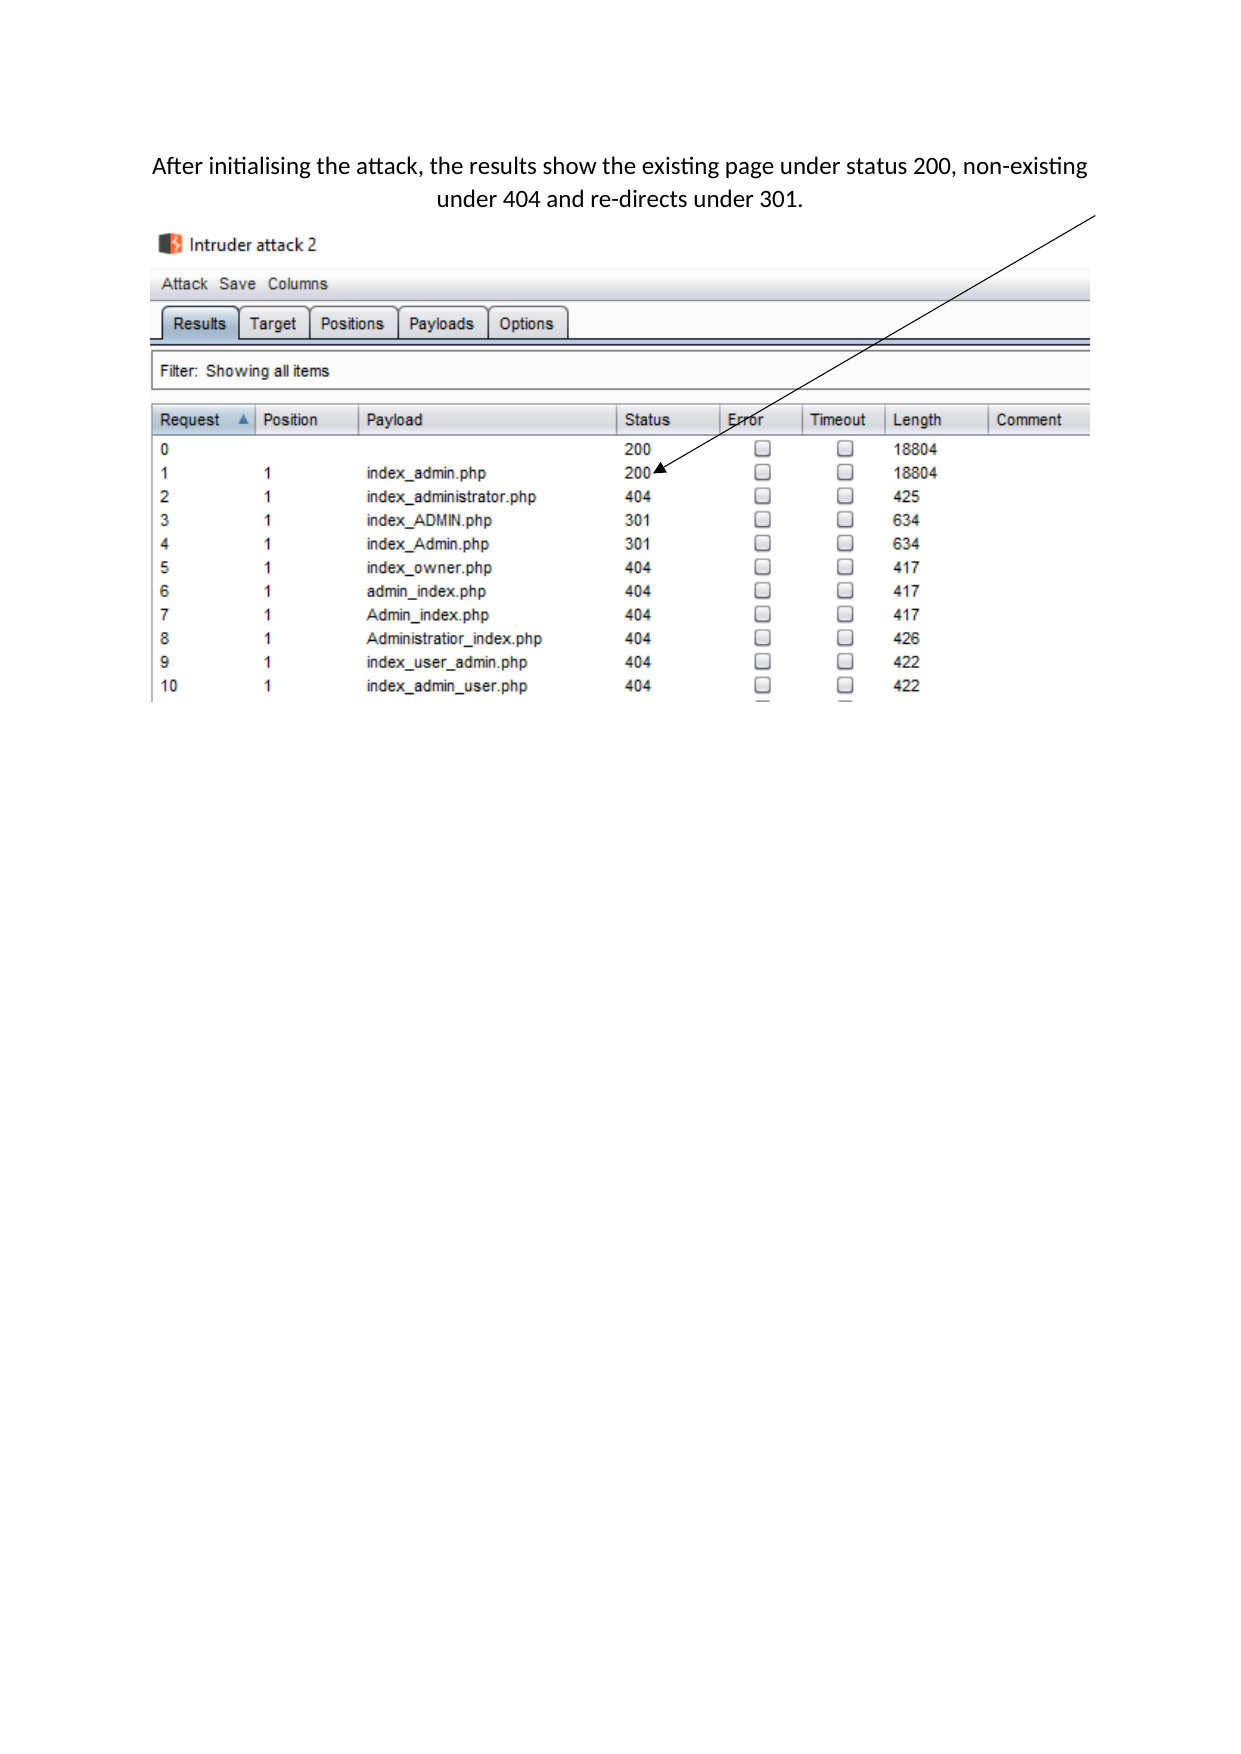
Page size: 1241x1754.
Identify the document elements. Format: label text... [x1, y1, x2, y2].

picture [150, 232, 1091, 702]
text After initialising the attack, the results show the existing page under status 200, non-existing under 404 and re-directs under 301. [150, 150, 1090, 213]
